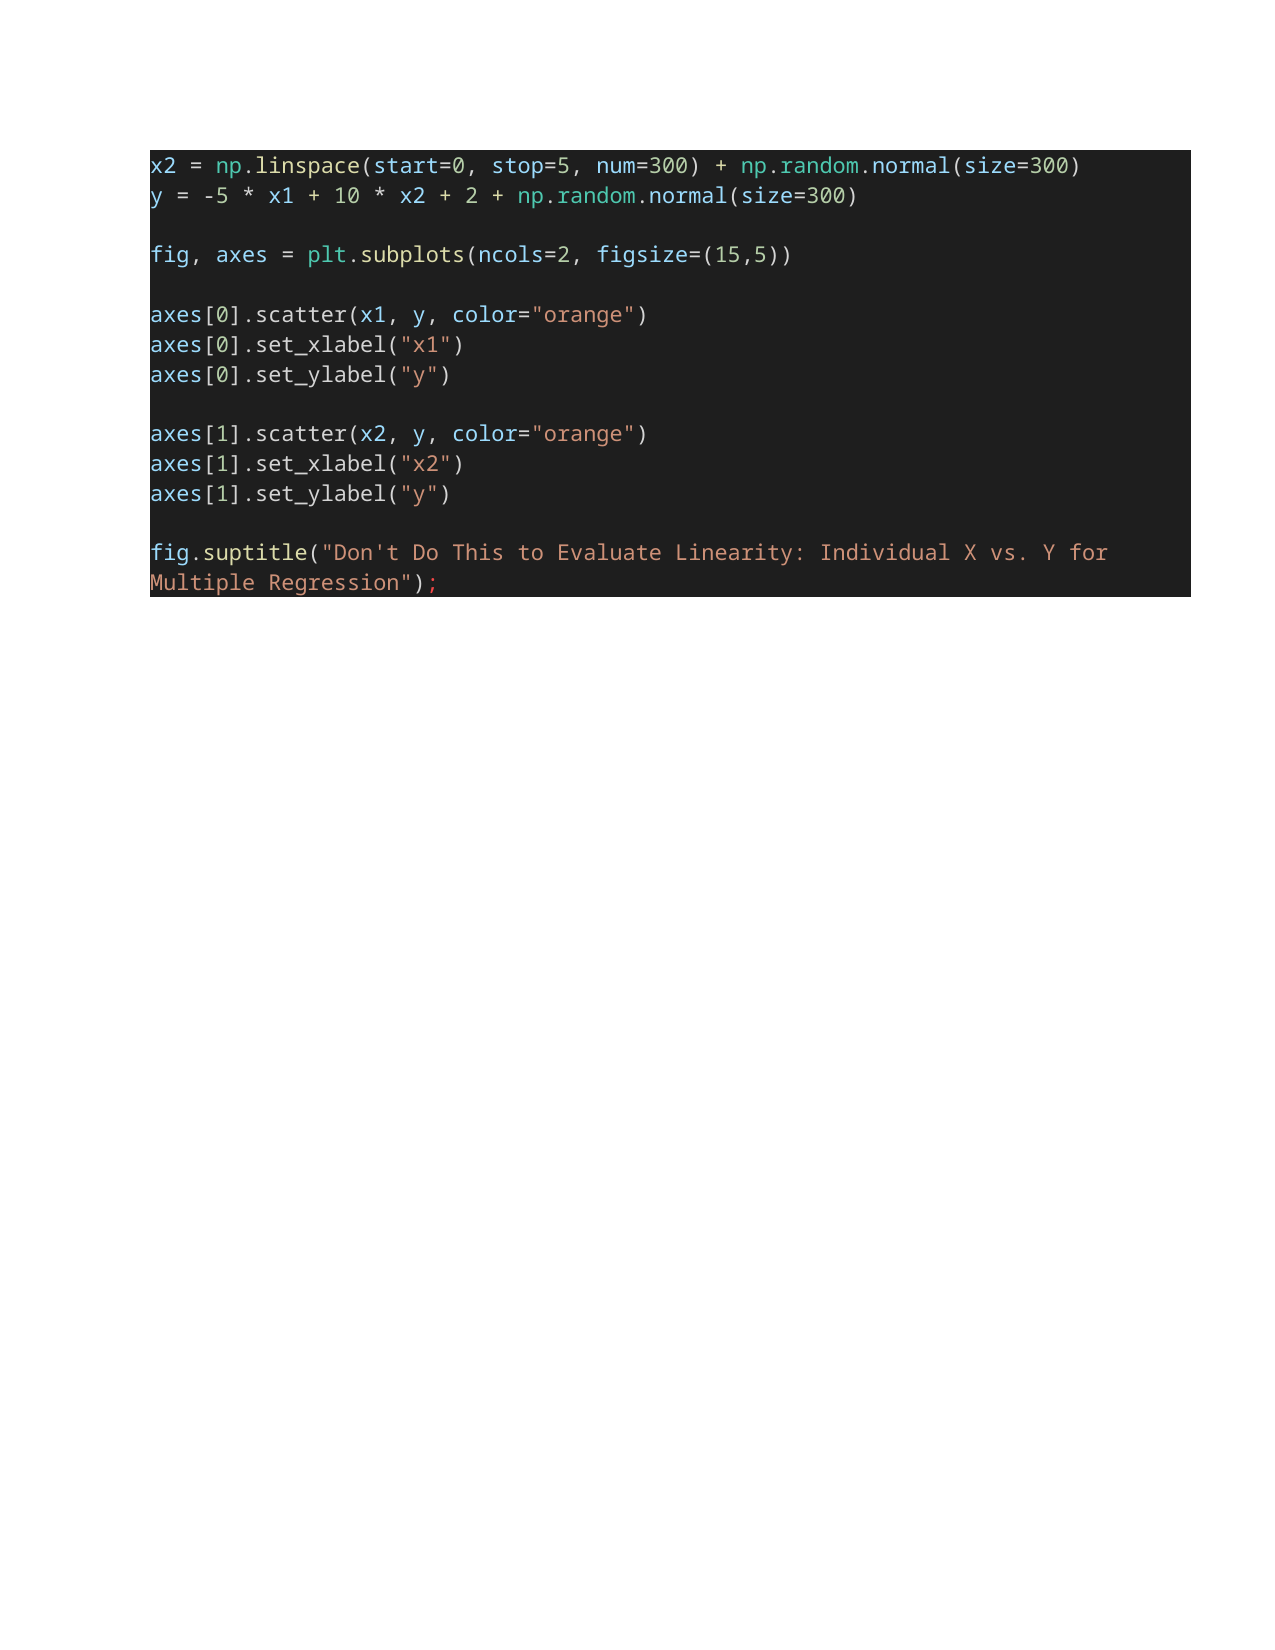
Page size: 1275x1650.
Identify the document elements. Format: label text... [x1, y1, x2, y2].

text x2 = np.linspace(start=0, stop=5, num=300) + np.random.normal(size=300) [150, 150, 1191, 180]
text y = -5 * x1 + 10 * x2 + 2 + np.random.normal(size=300) [150, 180, 1191, 209]
text fig.suptitle("Don't Do This to Evaluate Linearity: Individual X vs. Y for Multiple Regression"); [150, 537, 1191, 597]
text axes[0].set_ylabel("y") [150, 358, 1191, 388]
text axes[0].scatter(x1, y, color="orange") [150, 299, 1191, 329]
text axes[1].set_ylabel("y") [150, 478, 1191, 507]
text axes[1].set_xlabel("x2") [150, 448, 1191, 478]
text axes[1].scatter(x2, y, color="orange") [150, 418, 1191, 448]
text axes[0].set_xlabel("x1") [150, 329, 1191, 358]
text fig, axes = plt.subplots(ncols=2, figsize=(15,5)) [150, 239, 1191, 269]
